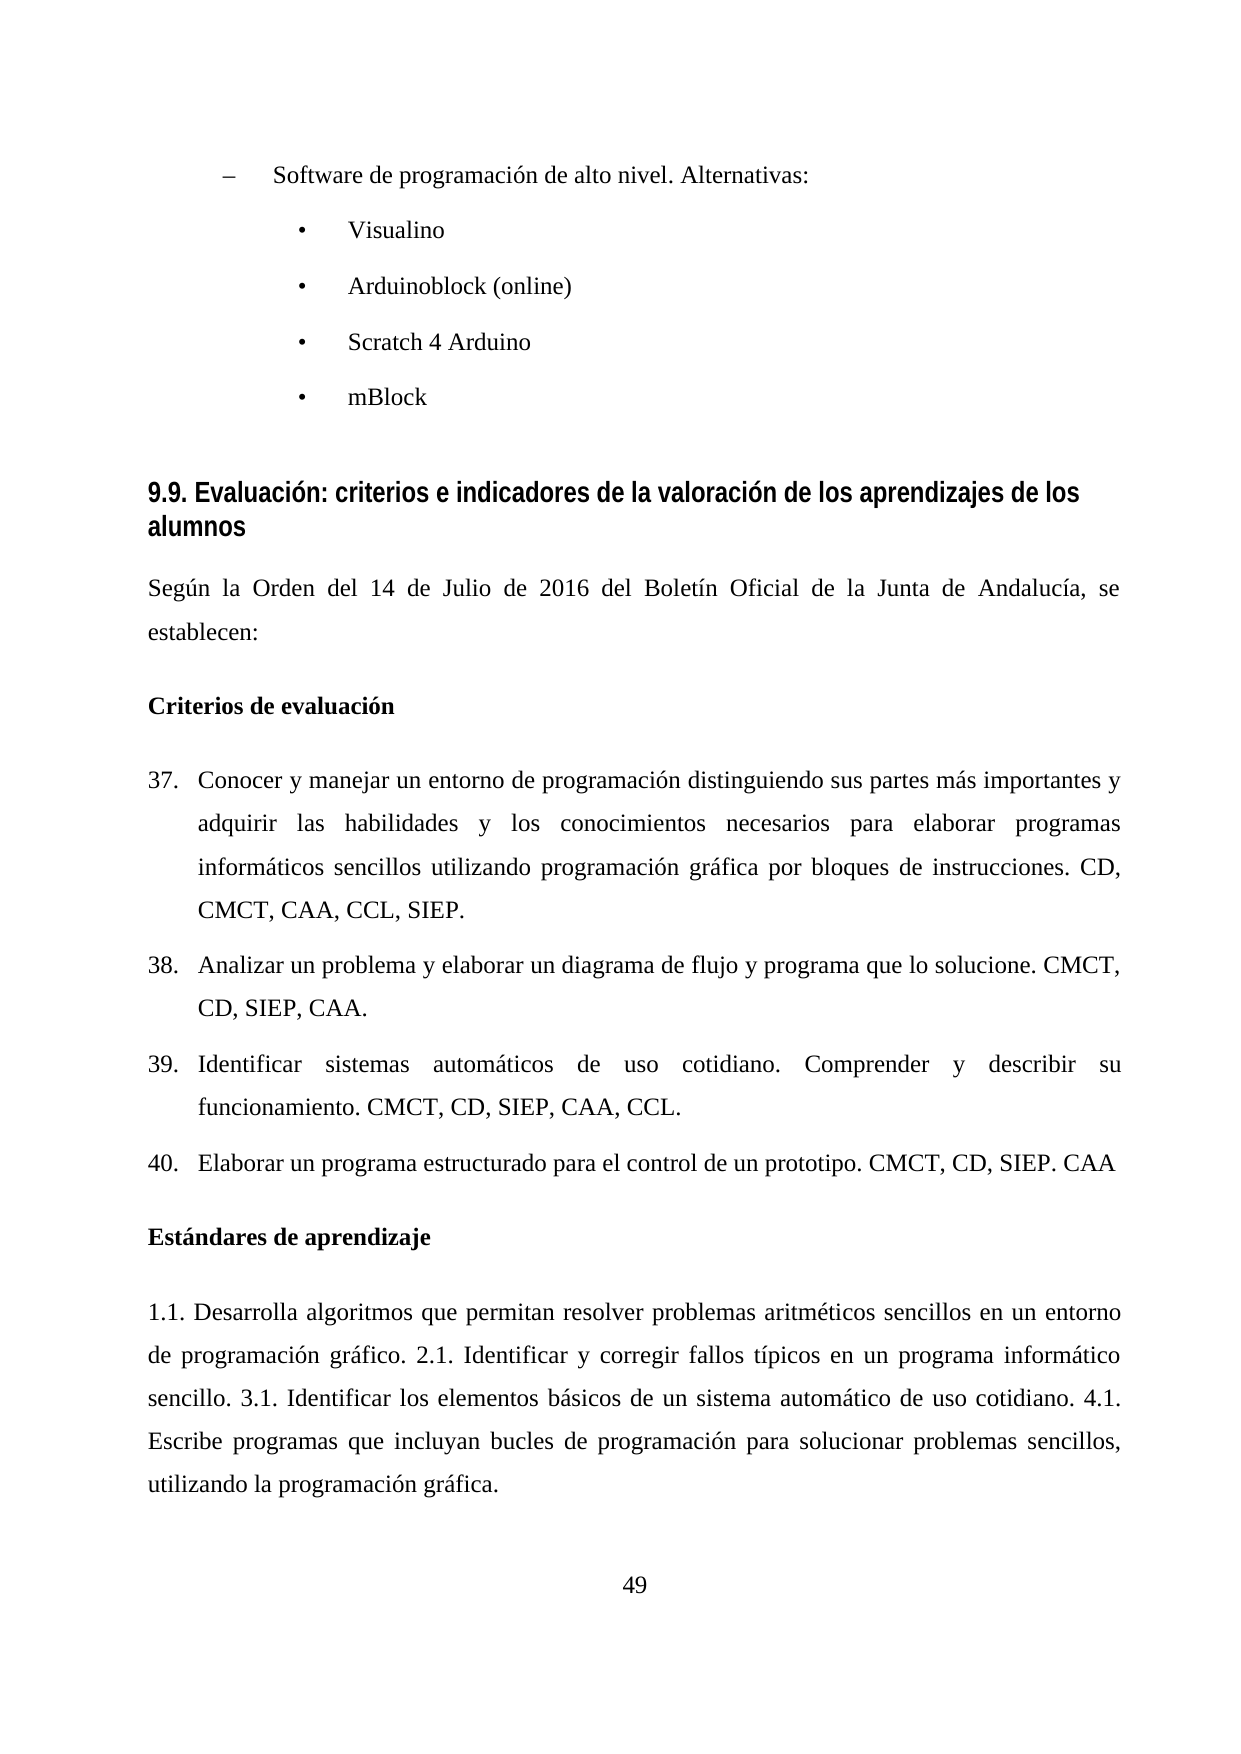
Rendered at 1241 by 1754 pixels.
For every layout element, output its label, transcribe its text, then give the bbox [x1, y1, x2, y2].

subtitle Evaluación: criterios e indicadores de la valoración de los aprendizajes de los alumnos [148, 475, 1123, 542]
text Criterios de evaluación [148, 691, 1122, 720]
list Analizar un problema y elaborar un diagrama de flujo y programa que lo solucione. CMCT, CD, SIEP, CAA. [148, 950, 1122, 1022]
list Elaborar un programa estructurado para el control de un prototipo. CMCT, CD, SIEP. CAA [148, 1148, 1122, 1177]
list Scratch 4 Arduino [298, 327, 1122, 355]
text Estándares de aprendizaje [148, 1222, 1122, 1251]
list Visualino [298, 215, 1122, 244]
text Según la Orden del 14 de Julio de 2016 del Boletín Oficial de la Junta de Andalucía, se establecen: [148, 573, 1122, 645]
text 1.1. Desarrolla algoritmos que permitan resolver problemas aritméticos sencillos en un entorno de programación gráfico. 2.1. Identificar y corregir fallos típicos en un programa informático sencillo. 3.1. Identificar los elementos básicos de un sistema automático de uso cotidiano. 4.1. Escribe programas que incluyan bucles de programación para solucionar problemas sencillos, utilizando la programación gráfica. [148, 1297, 1122, 1498]
list mBlock [298, 382, 1122, 411]
list Arduinoblock (online) [298, 271, 1122, 300]
list Identificar sistemas automáticos de uso cotidiano. Comprender y describir su funcionamiento. CMCT, CD, SIEP, CAA, CCL. [148, 1049, 1122, 1121]
list Software de programación de alto nivel. Alternativas: [223, 160, 1122, 188]
list Conocer y manejar un entorno de programación distinguiendo sus partes más importantes y adquirir las habilidades y los conocimientos necesarios para elaborar programas informáticos sencillos utilizando programación gráfica por bloques de instrucciones. CD, CMCT, CAA, CCL, SIEP. [148, 765, 1122, 923]
